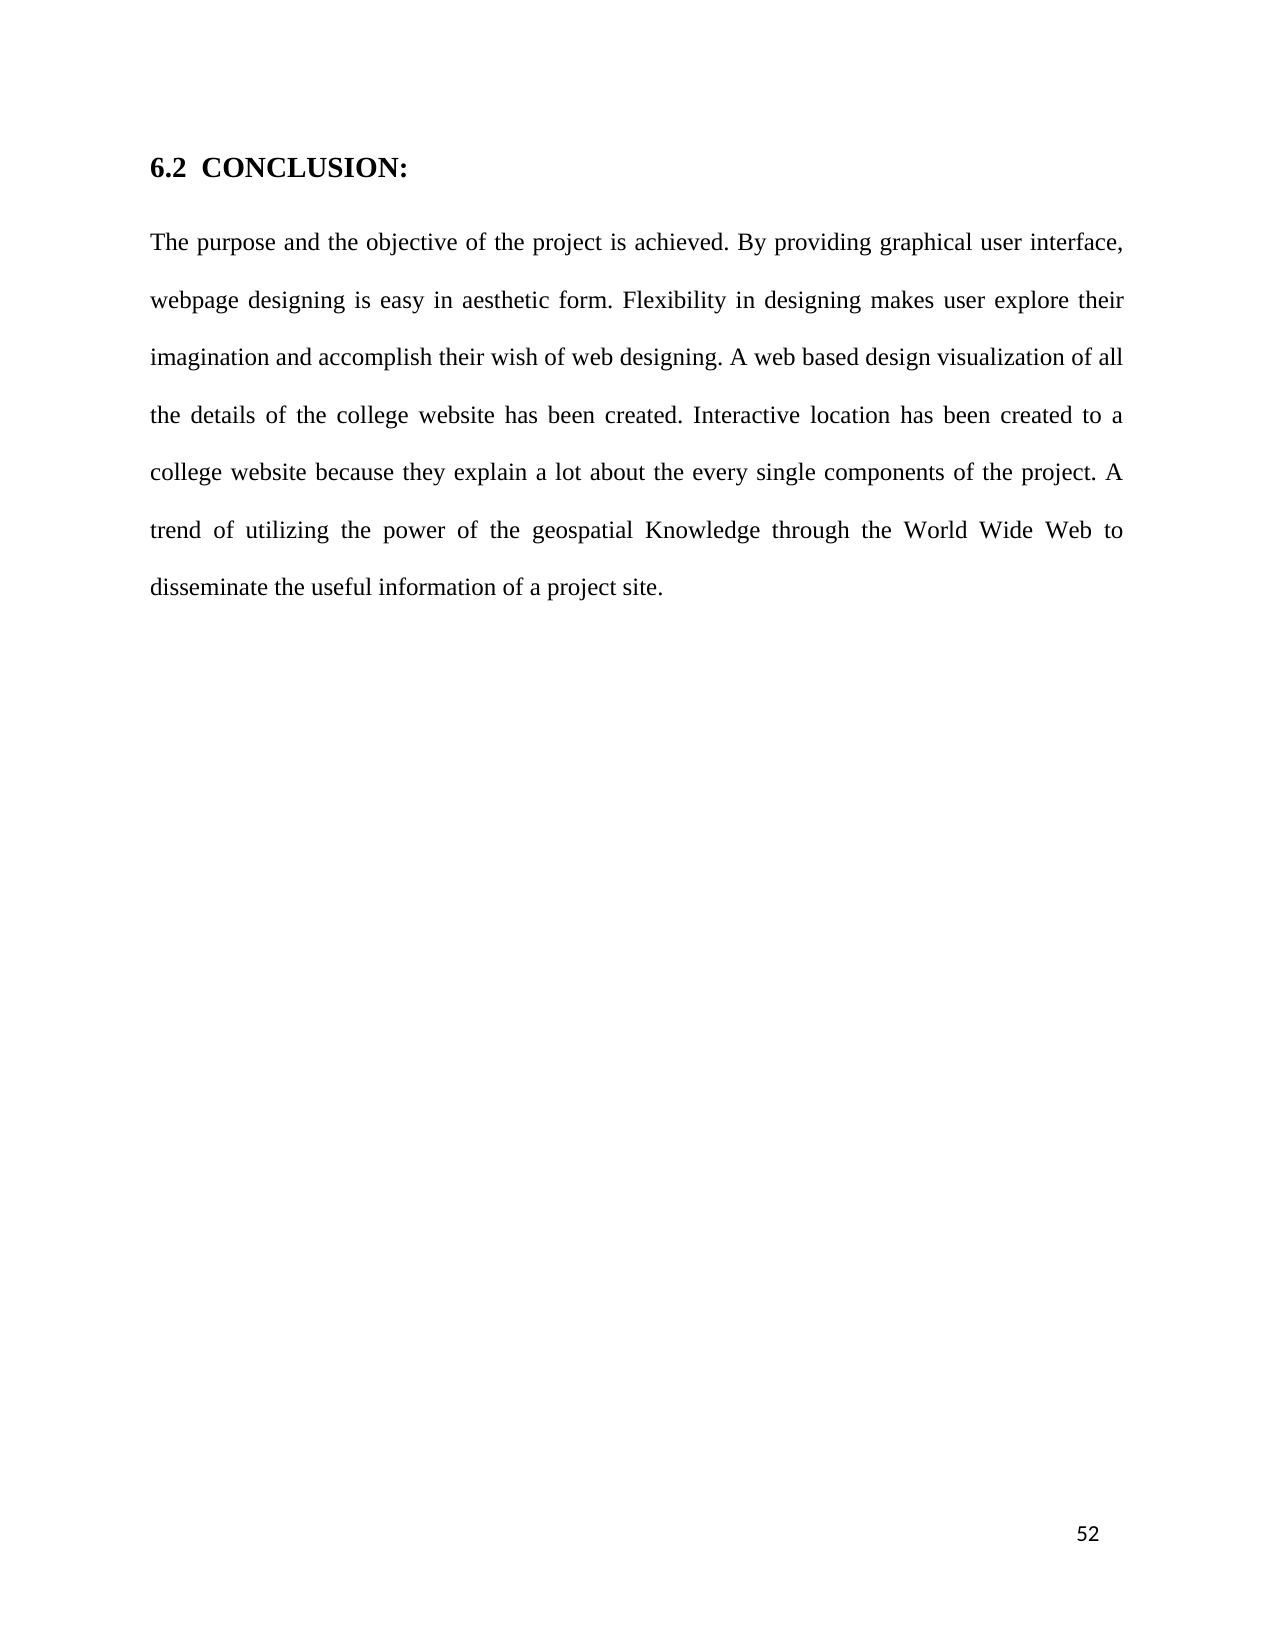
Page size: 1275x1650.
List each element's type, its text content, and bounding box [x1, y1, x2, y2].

text The purpose and the objective of the project is achieved. By providing graphical user interface, webpage designing is easy in aesthetic form. Flexibility in designing makes user explore their imagination and accomplish their wish of web designing. A web based design visualization of all the details of the college website has been created. Interactive location has been created to a college website because they explain a lot about the every single components of the project. A trend of utilizing the power of the geospatial Knowledge through the World Wide Web to disseminate the useful information of a project site. [150, 227, 1125, 601]
text 6.2 CONCLUSION: [150, 150, 1125, 183]
